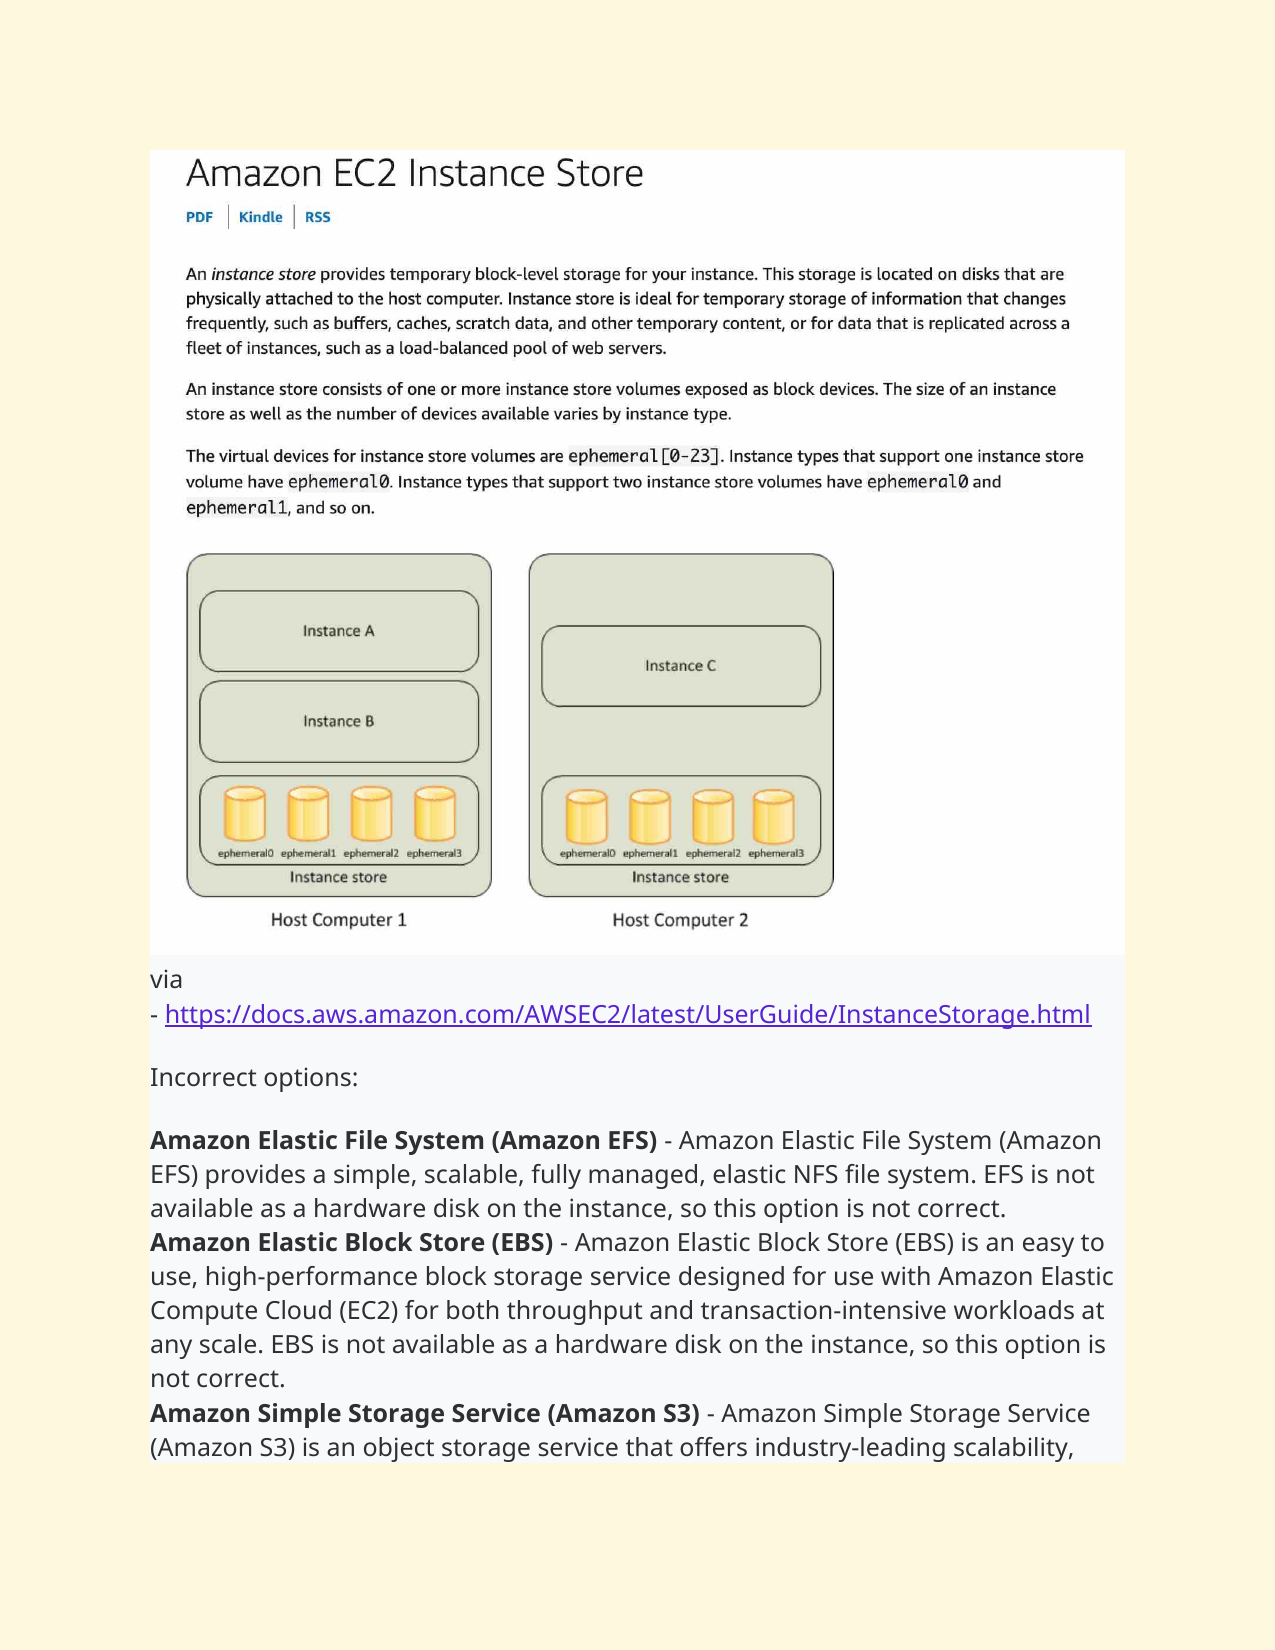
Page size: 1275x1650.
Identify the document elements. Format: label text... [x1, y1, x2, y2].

text EC2 Instances Store Overview: via - https://docs.aws.amazon.com/AWSEC2/latest/UserGuide/InstanceStorage.html [150, 955, 1125, 1030]
text Amazon Elastic Block Store (EBS) - Amazon Elastic Block Store (EBS) is an easy to use, high-performance block storage service designed for use with Amazon Elastic Compute Cloud (EC2) for both throughput and transaction-intensive workloads at any scale. EBS is not available as a hardware disk on the instance, so this option is not correct. [150, 1225, 1125, 1395]
text Incorrect options: [150, 1059, 1125, 1093]
picture [150, 150, 1125, 955]
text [150, 1395, 1125, 1463]
text Amazon Elastic File System (Amazon EFS) - Amazon Elastic File System (Amazon EFS) provides a simple, scalable, fully managed, elastic NFS file system. EFS is not available as a hardware disk on the instance, so this option is not correct. [150, 1123, 1125, 1225]
